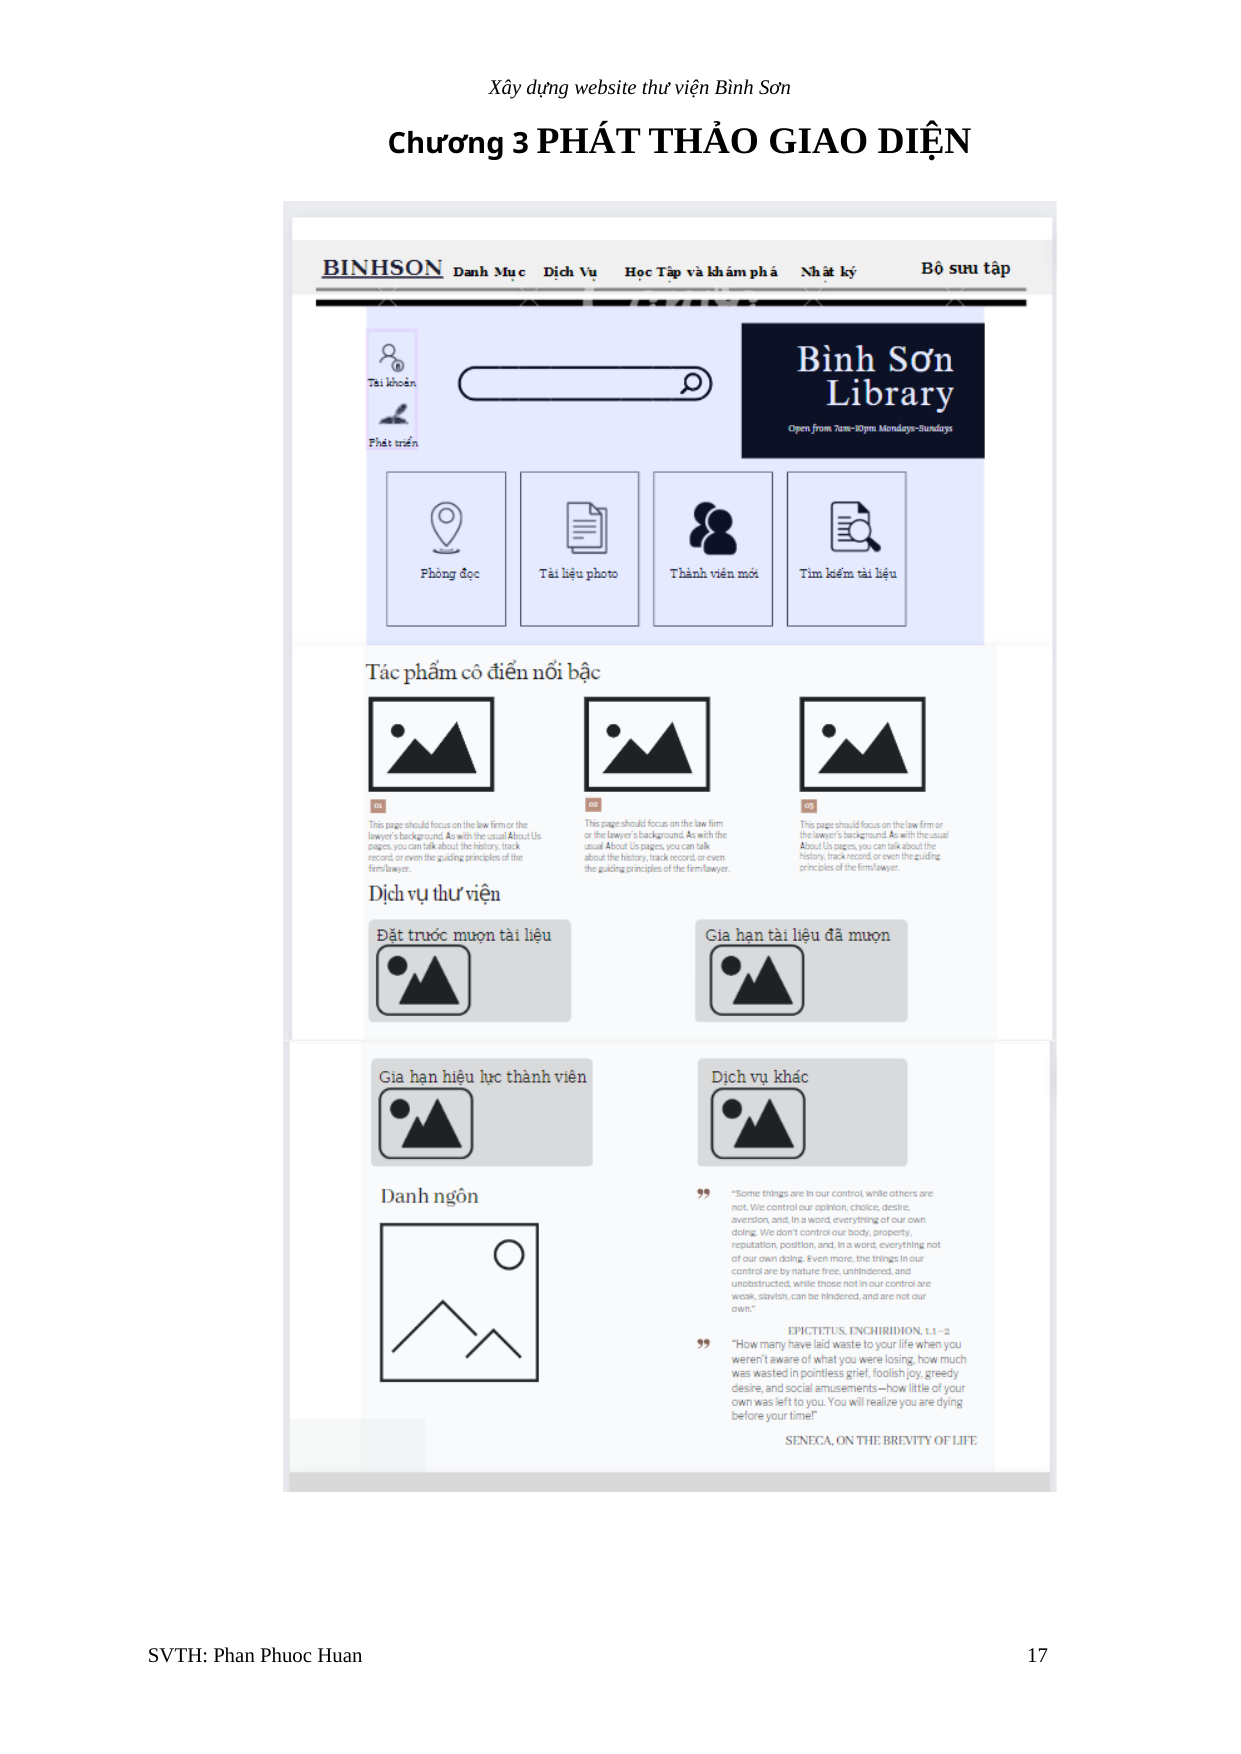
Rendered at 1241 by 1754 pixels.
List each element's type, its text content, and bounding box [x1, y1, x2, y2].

picture [281, 1040, 1057, 1490]
picture [281, 201, 1057, 1038]
subtitle Phát thảo giao diện [232, 118, 1076, 162]
